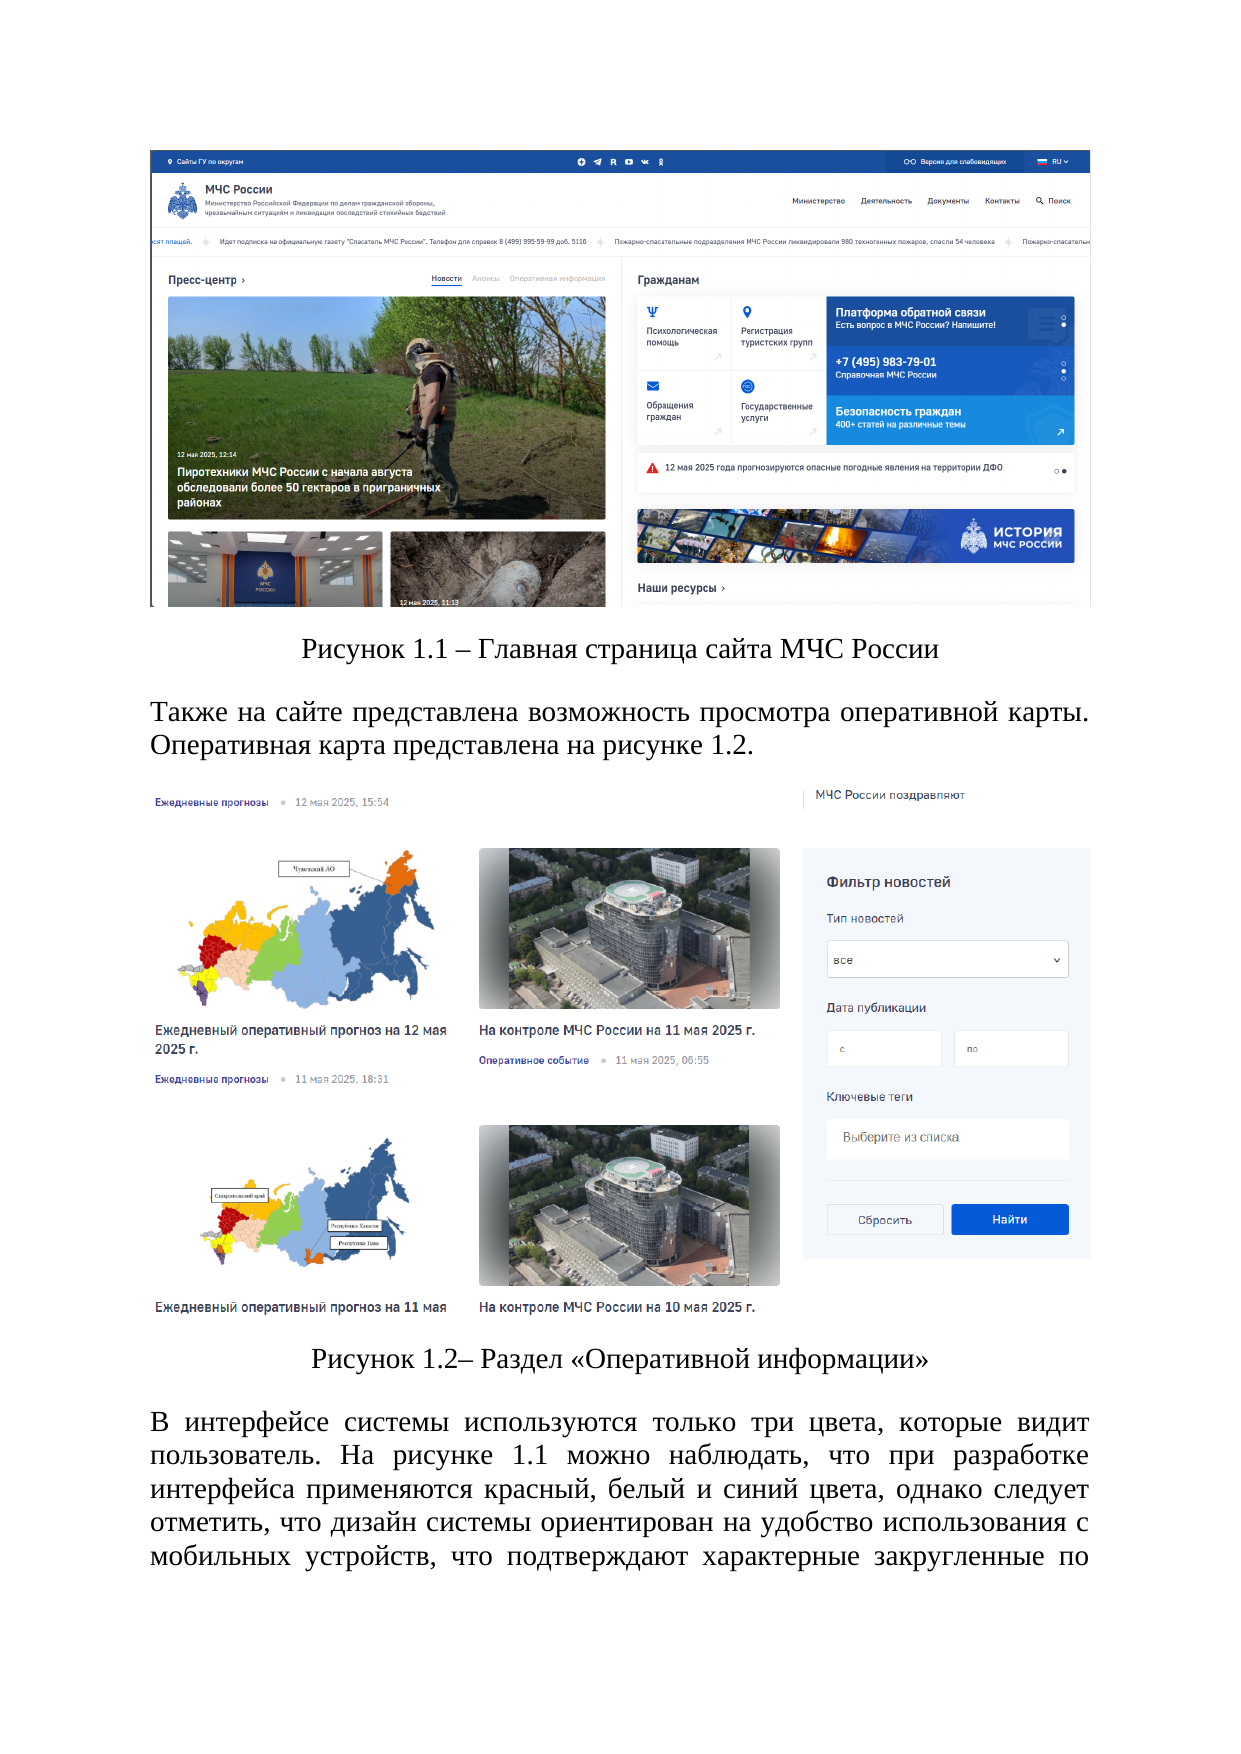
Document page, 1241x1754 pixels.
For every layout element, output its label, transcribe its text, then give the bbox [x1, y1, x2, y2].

picture [150, 150, 1091, 607]
text Рисунок 1.1 – Главная страница сайта МЧС России [150, 631, 1090, 665]
text Также на сайте представлена возможность просмотра оперативной карты. Оперативная карта представлена на рисунке 1.2. [150, 694, 1090, 761]
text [150, 1404, 1090, 1572]
text Рисунок 1.2– Раздел «Оперативной информации» [150, 1341, 1090, 1375]
picture [150, 790, 1091, 1317]
